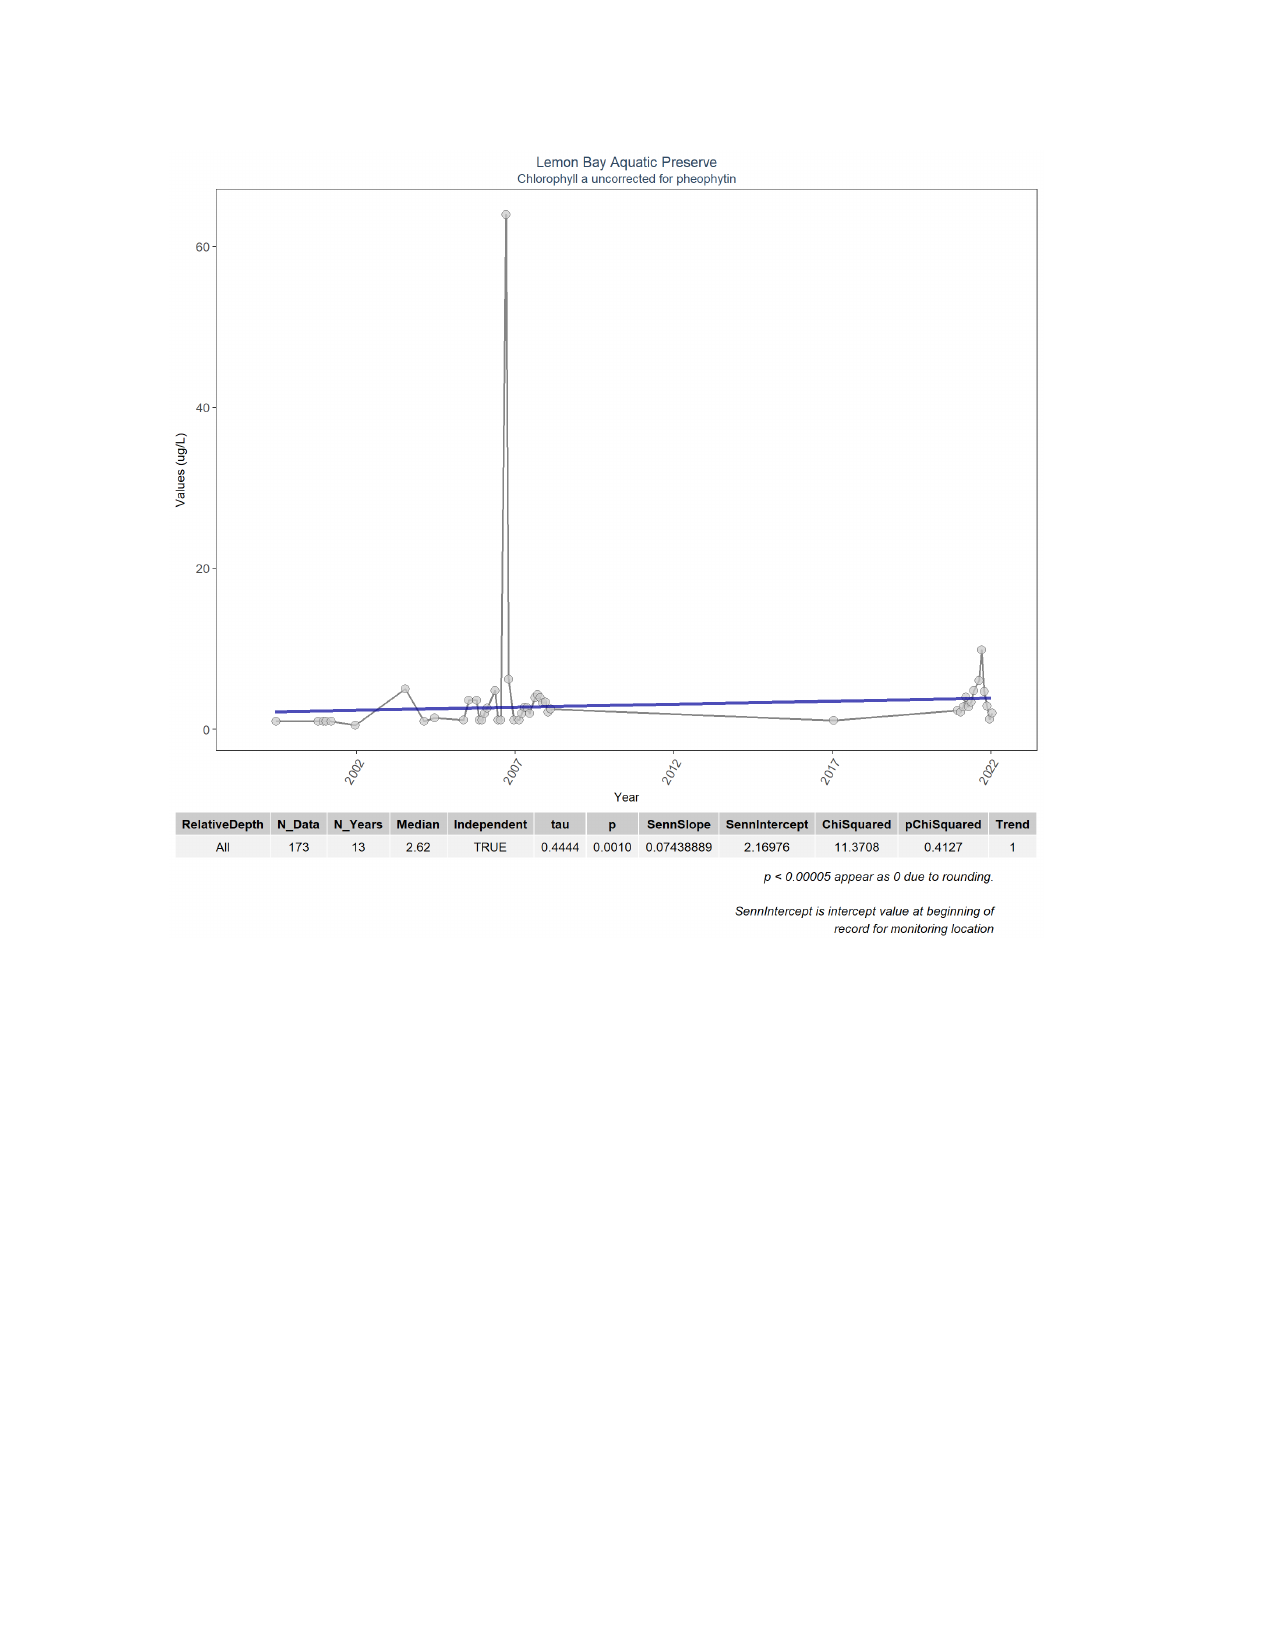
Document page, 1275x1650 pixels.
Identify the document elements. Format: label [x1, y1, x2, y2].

picture [168, 150, 1044, 938]
